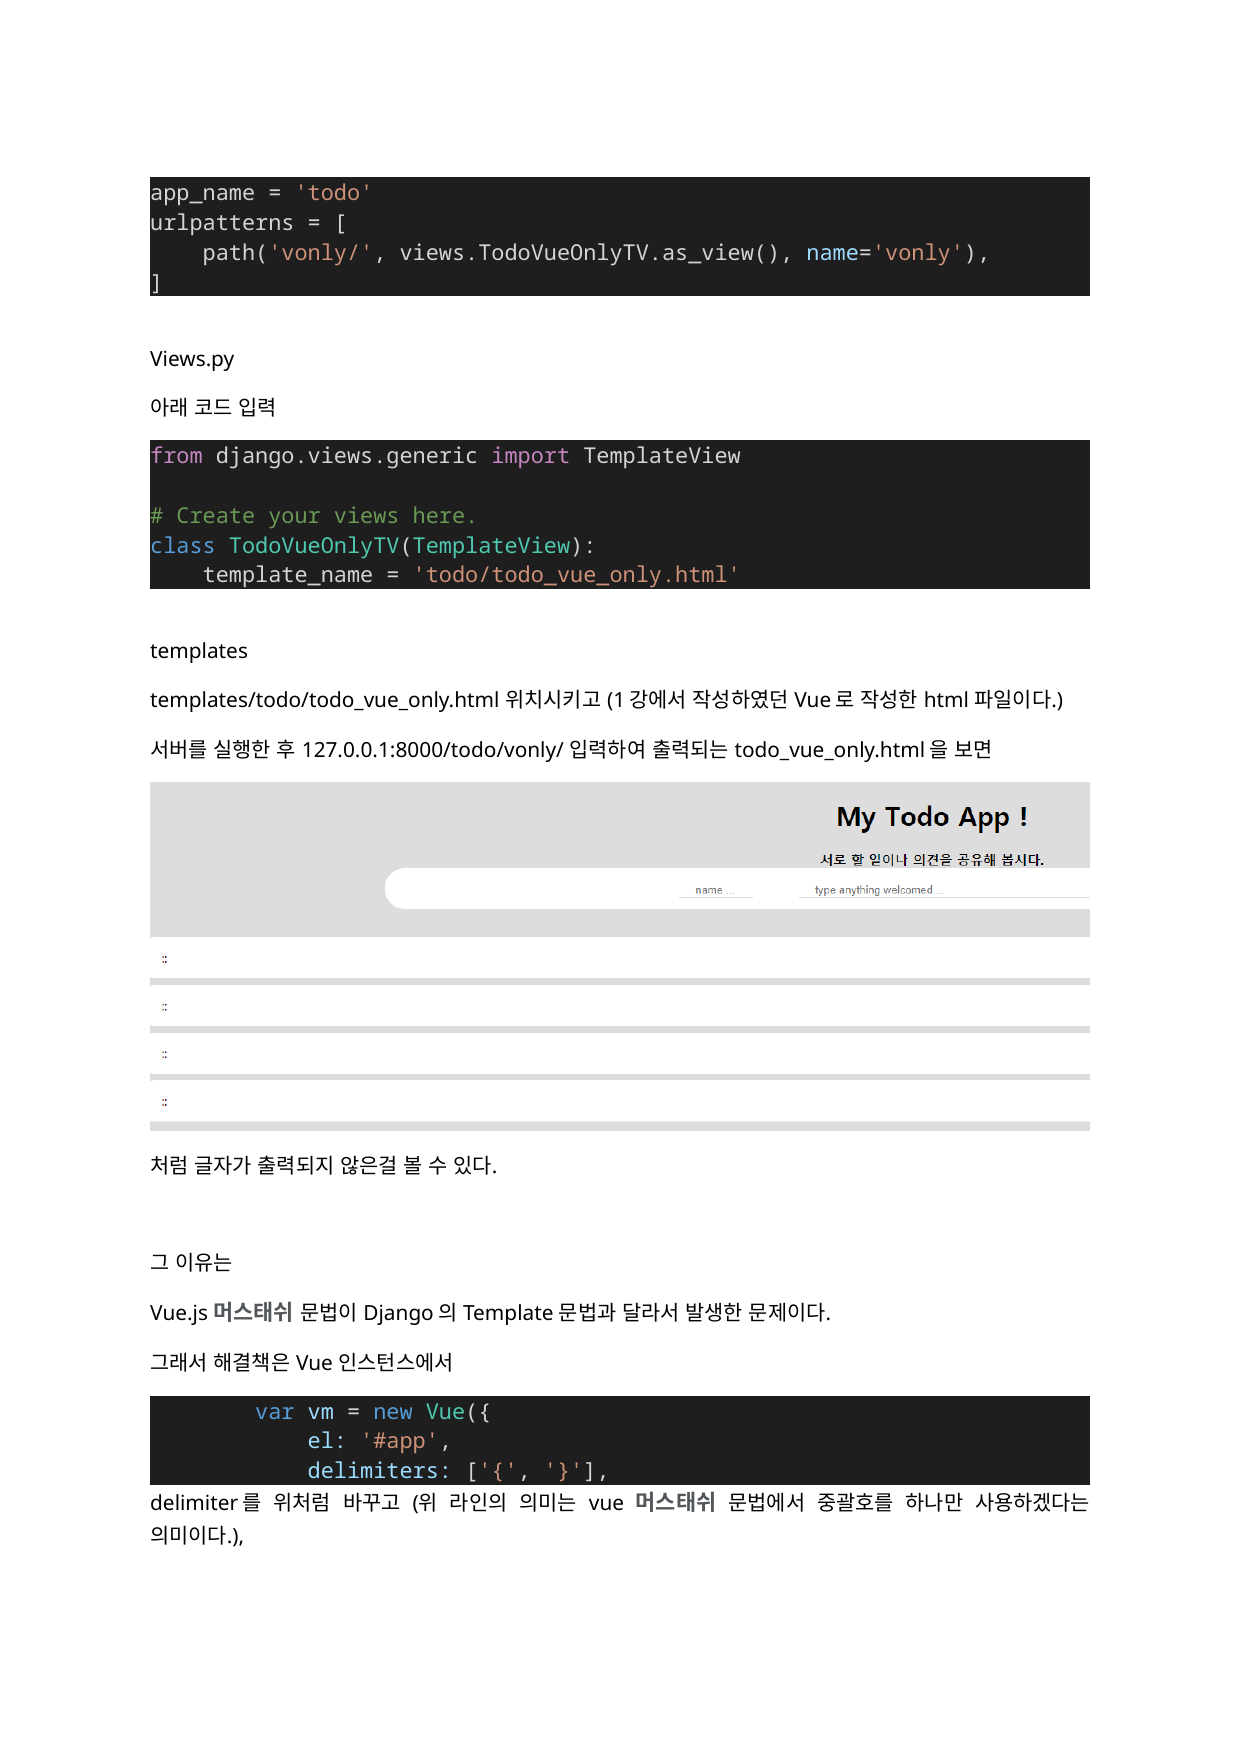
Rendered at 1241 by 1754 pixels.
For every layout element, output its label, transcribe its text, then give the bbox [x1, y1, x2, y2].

text el: '#app', [150, 1425, 1090, 1455]
text templates [150, 636, 1090, 665]
text app_name = 'todo' [150, 177, 1090, 207]
text Views.py [150, 344, 1090, 372]
text 아래 코드 입력 [150, 391, 1090, 421]
text 서버를 실행한 후 127.0.0.1:8000/todo/vonly/ 입력하여 출력되는 todo_vue_only.html을 보면 [150, 733, 1090, 763]
text templates/todo/todo_vue_only.html 위치시키고 (1강에서 작성하였던 Vue로 작성한 html 파일이다.) [150, 684, 1090, 714]
text template_name = 'todo/todo_vue_only.html' [150, 559, 1090, 589]
text from django.views.generic import TemplateView [150, 440, 1090, 470]
picture [150, 782, 1091, 1131]
text delimiter를 위처럼 바꾸고 (위 라인의 의미는 vue 머스태쉬 문법에서 중괄호를 하나만 사용하겠다는 의미이다.), [150, 1485, 1090, 1549]
text class TodoVueOnlyTV(TemplateView): [150, 529, 1090, 559]
text delimiters: ['{', '}'], [150, 1455, 1090, 1485]
text 처럼 글자가 출력되지 않은걸 볼 수 있다. [150, 1149, 1090, 1180]
text ] [150, 267, 1090, 296]
text 그 이유는 [150, 1246, 1090, 1276]
text urlpatterns = [ [150, 207, 1090, 237]
text 그래서 해결책은 Vue 인스턴스에서 [150, 1346, 1090, 1377]
text # Create your views here. [150, 500, 1090, 529]
text path('vonly/', views.TodoVueOnlyTV.as_view(), name='vonly'), [150, 237, 1090, 267]
text var vm = new Vue({ [150, 1396, 1090, 1425]
text Vue.js 머스태쉬 문법이 Django의 Template 문법과 달라서 발생한 문제이다. [294, 1295, 1090, 1327]
